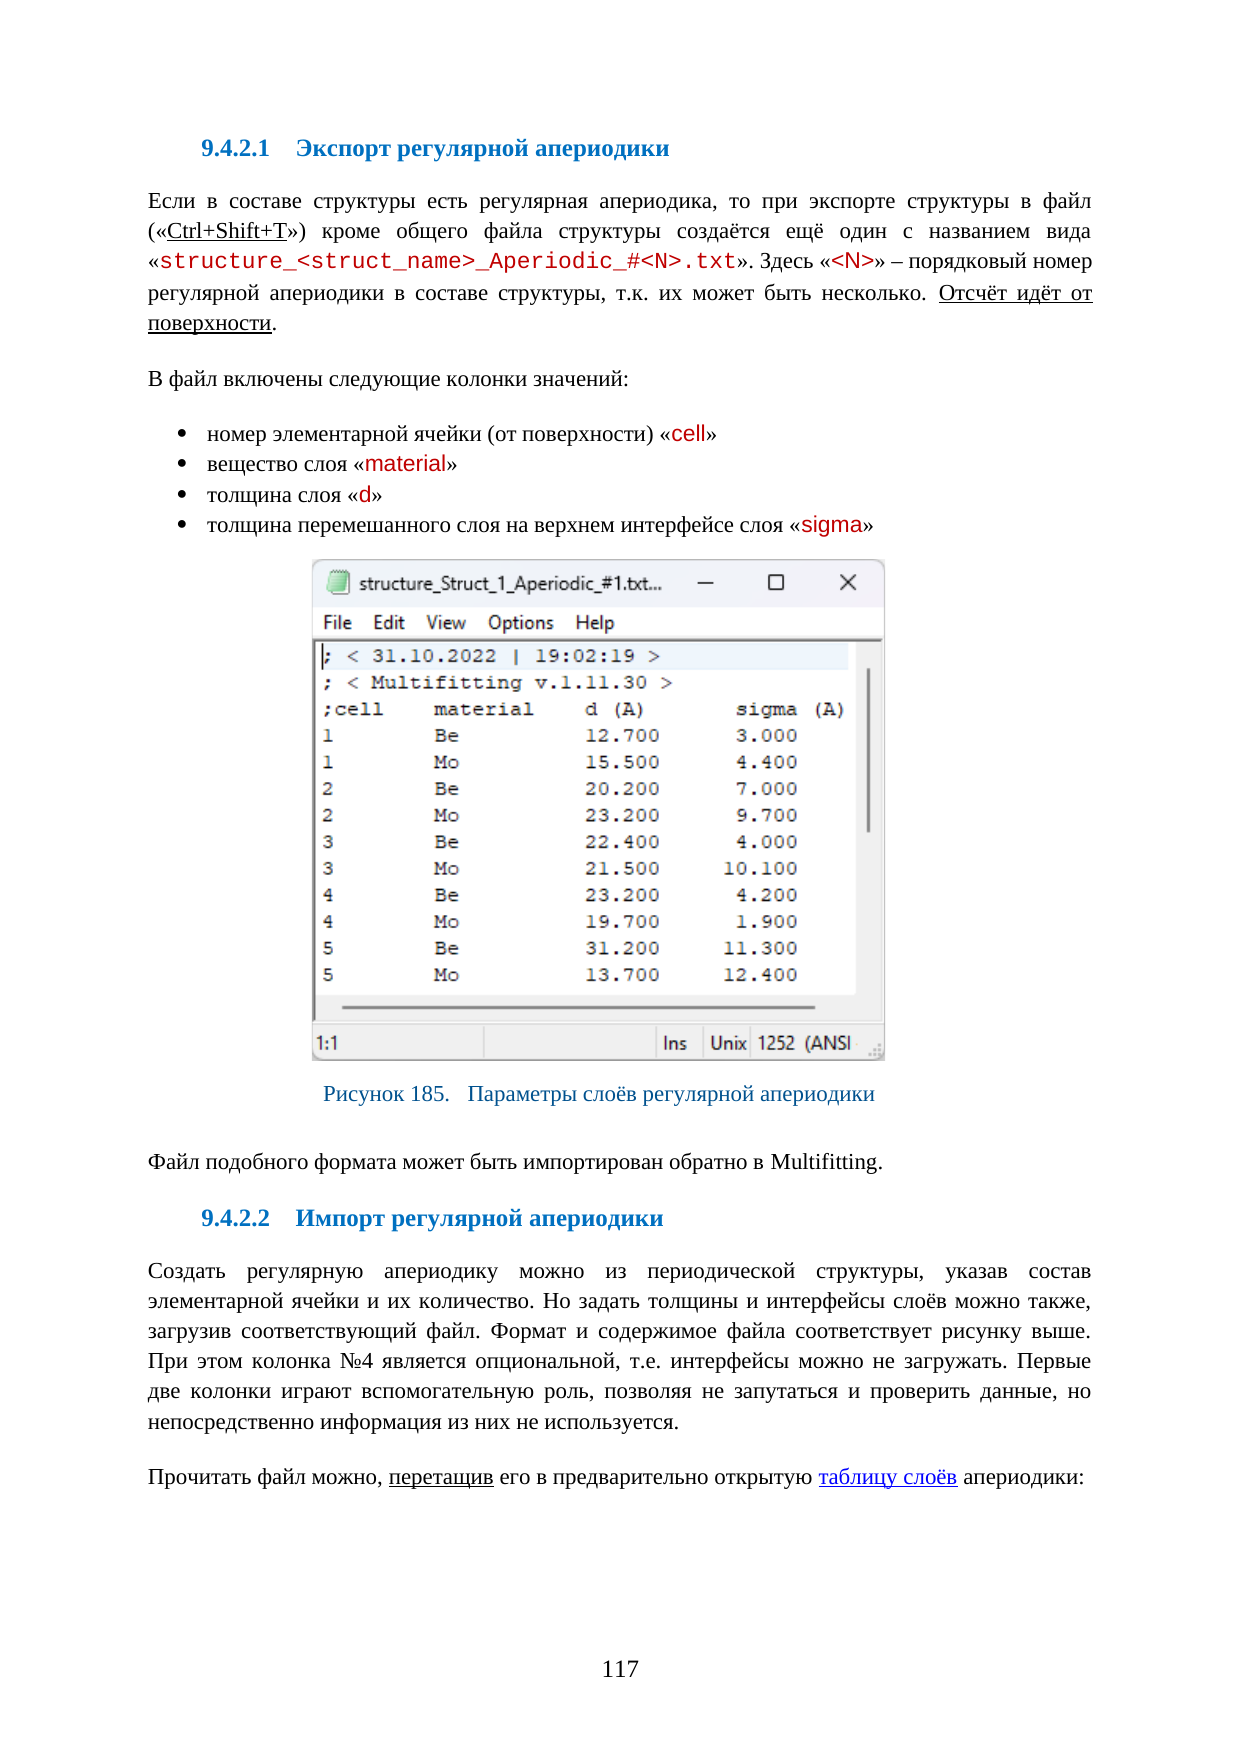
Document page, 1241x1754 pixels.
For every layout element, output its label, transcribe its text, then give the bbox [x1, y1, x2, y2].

subtitle Экспорт регулярной апериодики [201, 133, 1093, 162]
text В файл включены следующие колонки значений: [148, 365, 1093, 391]
list толщина слоя «d» [178, 481, 1093, 507]
picture [311, 559, 886, 1061]
list вещество слоя «material» [178, 450, 1093, 477]
list толщина перемешанного слоя на верхнем интерфейсе слоя «sigma» [178, 511, 1093, 538]
list номер элементарной ячейки (от поверхности) «cell» [178, 420, 1093, 446]
text Прочитать файл можно, перетащив его в предварительно открытую таблицу слоёв апериодики: [148, 1463, 1093, 1489]
text Файл подобного формата может быть импортирован обратно в Multifitting. [148, 1148, 1093, 1174]
text Создать регулярную апериодику можно из периодической структуры, указав состав элементарной ячейки и их количество. Но задать толщины и интерфейсы слоёв можно также, загрузив соответствующий файл. Формат и содержимое файла соответствует рисунку выше. При этом колонка №4 является опциональной, т.е. интерфейсы можно не загружать. Первые две колонки играют вспомогательную роль, позволяя не запутаться и проверить данные, но непосредственно информация из них не используется. [148, 1257, 1093, 1434]
subtitle Импорт регулярной апериодики [201, 1203, 1093, 1232]
text Если в составе структуры есть регулярная апериодика, то при экспорте структуры в файл («Ctrl+Shift+T») кроме общего файла структуры создаётся ещё один с названием вида «structure_<struct_name>_Aperiodic_#<N>.txt». Здесь «<N>» – порядковый номер регулярной апериодики в составе структуры, т.к. их может быть несколько. Отсчёт идёт от поверхности. [148, 187, 1093, 336]
